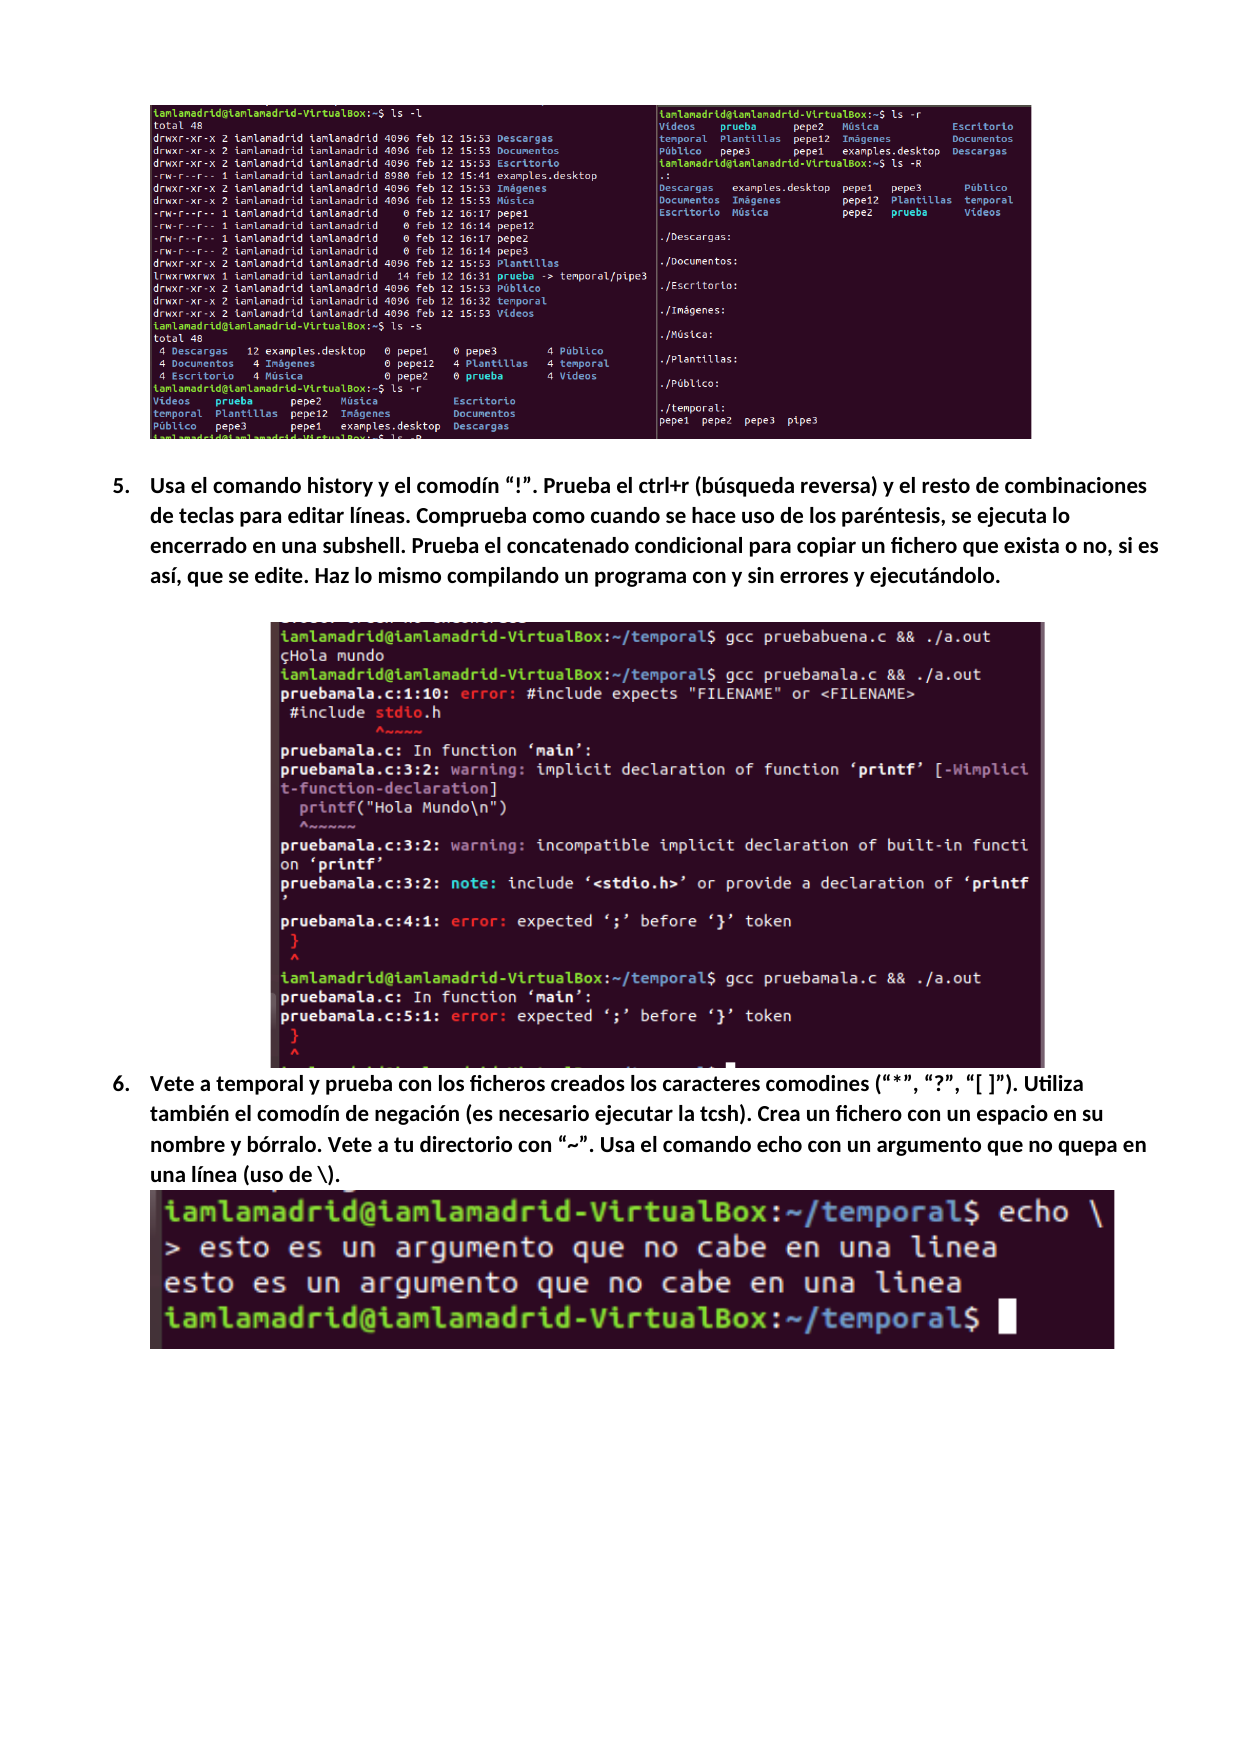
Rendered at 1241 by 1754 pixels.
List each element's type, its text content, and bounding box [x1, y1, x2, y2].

list Usa el comando history y el comodín “!”. Prueba el ctrl+r (búsqueda reversa) y el resto de combinaciones de teclas para editar líneas. Comprueba como cuando se hace uso de los paréntesis, se ejecuta lo encerrado en una subshell. Prueba el concatenado condicional para copiar un fichero que exista o no, si es así, que se edite. Haz lo mismo compilando un programa con y sin errores y ejecutándolo. [112, 471, 1165, 590]
picture [270, 622, 1045, 1068]
list Vete a temporal y prueba con los ficheros creados los caracteres comodines (“*”, “?”, “[ ]”). Utiliza también el comodín de negación (es necesario ejecutar la tcsh). Crea un fichero con un espacio en su nombre y bórralo. Vete a tu directorio con “~”. Usa el comando echo con un argumento que no quepa en una línea (uso de \). [112, 1069, 1165, 1188]
picture [150, 1190, 1115, 1349]
picture [150, 105, 1032, 439]
